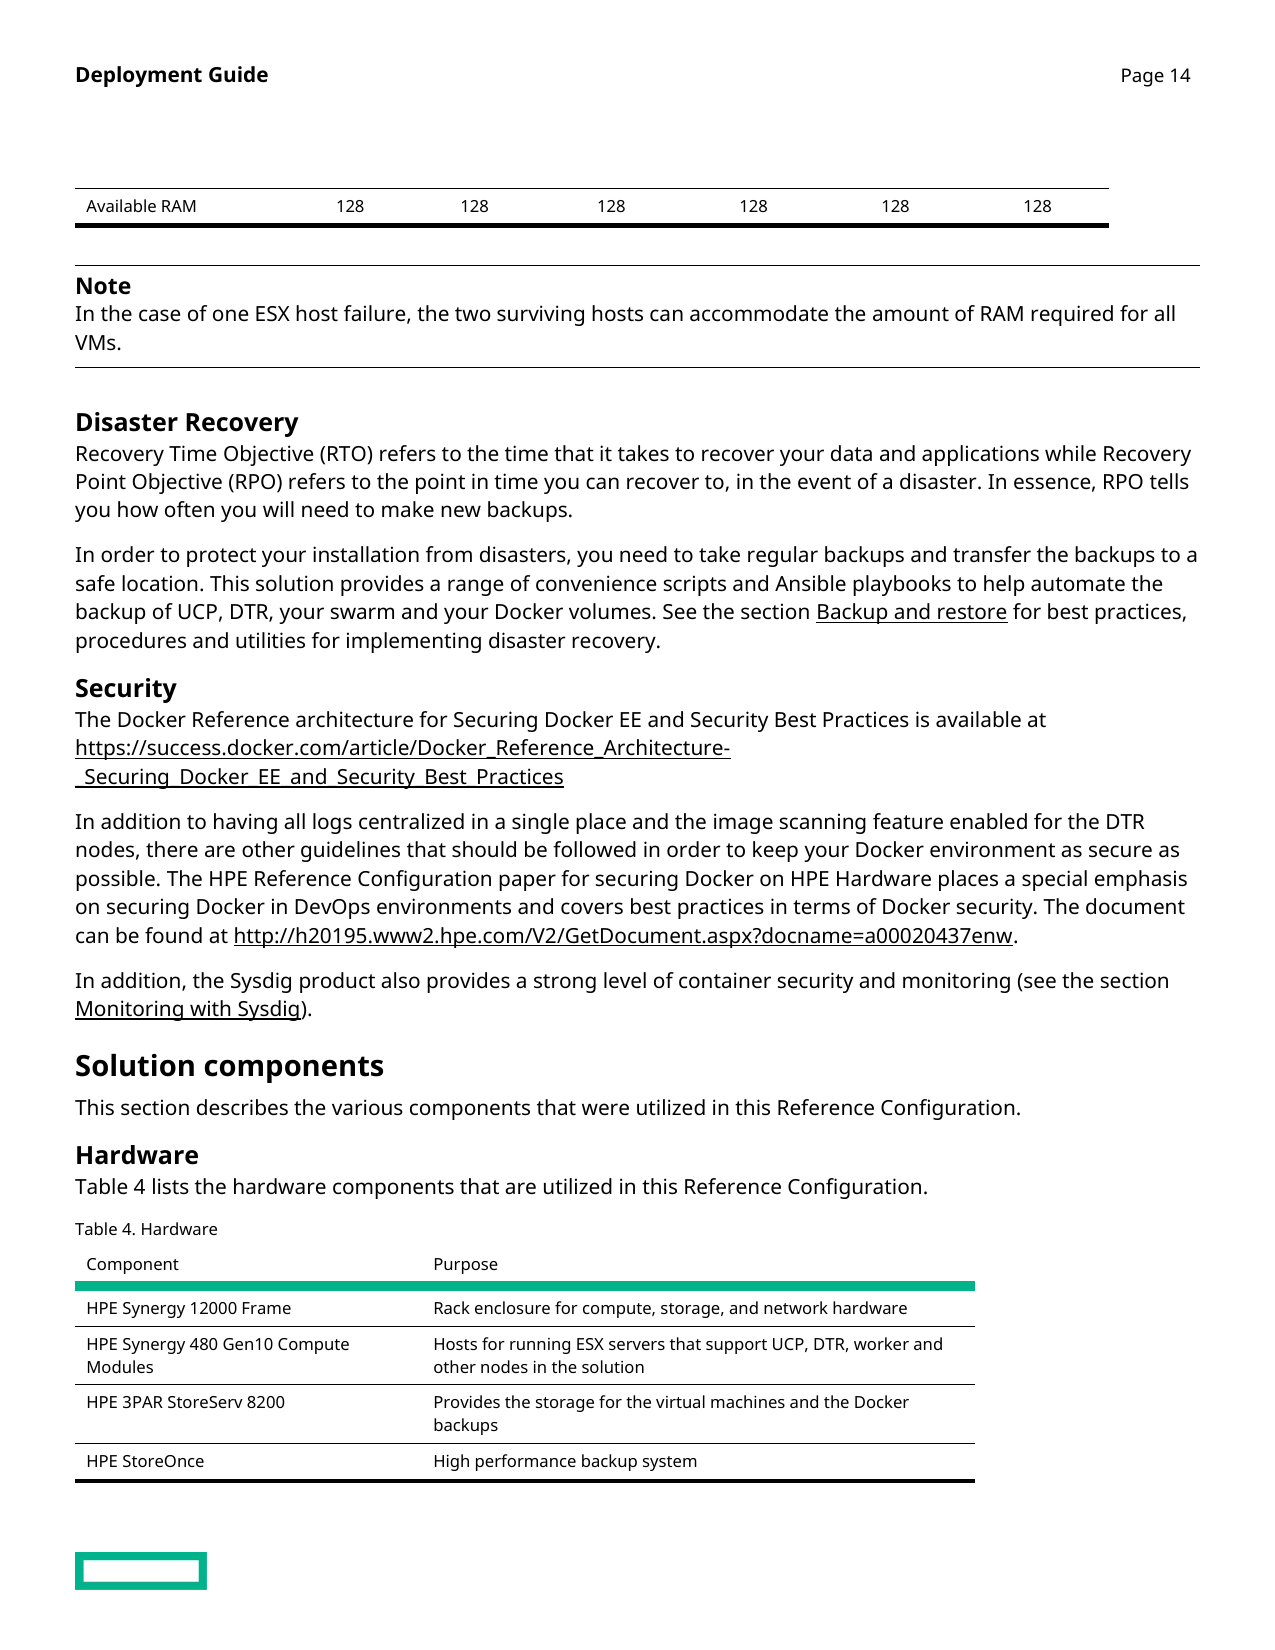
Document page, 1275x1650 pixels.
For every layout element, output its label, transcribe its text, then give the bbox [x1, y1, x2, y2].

text Table 4 lists the hardware components that are utilized in this Reference Configuration. [75, 1172, 1200, 1201]
table_header Component [75, 1246, 422, 1281]
table_cell 128 [966, 189, 1108, 223]
subtitle Security [75, 671, 1200, 705]
picture [75, 1552, 207, 1590]
text Note [75, 266, 1200, 299]
text This section describes the various components that were utilized in this Reference Configuration. [75, 1093, 1200, 1121]
table_cell 128 [824, 189, 966, 223]
table_header Purpose [422, 1246, 975, 1281]
subtitle Solution components [75, 1046, 1200, 1085]
table_cell HPE 3PAR StoreServ 8200 [75, 1385, 422, 1443]
table_cell HPE StoreOnce [75, 1444, 422, 1478]
table_cell 128 [540, 189, 682, 223]
table_cell High performance backup system [422, 1444, 975, 1478]
text Recovery Time Objective (RTO) refers to the time that it takes to recover your data and applications while Recovery Point Objective (RPO) refers to the point in time you can recover to, in the event of a disaster. In essence, RPO tells you how often you will need to make new backups. [75, 439, 1200, 524]
table_cell Available RAM [75, 189, 292, 223]
table_cell 128 [409, 189, 540, 223]
text In addition, the Sysdig product also provides a strong level of container security and monitoring (see the section Monitoring with Sysdig). [75, 966, 1200, 1023]
subtitle Disaster Recovery [75, 404, 1200, 439]
table_cell Rack enclosure for compute, storage, and network hardware [422, 1291, 975, 1326]
table_cell 128 [682, 189, 824, 223]
table_cell Provides the storage for the virtual machines and the Docker backups [422, 1385, 975, 1443]
table_cell Hosts for running ESX servers that support UCP, DTR, worker and other nodes in the solution [422, 1327, 975, 1384]
text In addition to having all logs centralized in a single place and the image scanning feature enabled for the DTR nodes, there are other guidelines that should be followed in order to keep your Docker environment as secure as possible. The HPE Reference Configuration paper for securing Docker on HPE Hardware places a special emphasis on securing Docker in DevOps environments and covers best practices in terms of Docker security. The document can be found at http://h20195.www2.hpe.com/V2/GetDocument.aspx?docname=a00020437enw. [75, 807, 1200, 949]
table_cell HPE Synergy 480 Gen10 Compute Modules [75, 1327, 422, 1384]
text In order to protect your installation from disasters, you need to take regular backups and transfer the backups to a safe location. This solution provides a range of convenience scripts and Ansible playbooks to help automate the backup of UCP, DTR, your swarm and your Docker volumes. See the section Backup and restore for best practices, procedures and utilities for implementing disaster recovery. [75, 541, 1200, 654]
table_cell 128 [292, 189, 409, 223]
text In the case of one ESX host failure, the two surviving hosts can accommodate the amount of RAM required for all VMs. [75, 299, 1200, 367]
subtitle Hardware [75, 1138, 1200, 1172]
text The Docker Reference architecture for Securing Docker EE and Security Best Practices is available at https://success.docker.com/article/Docker_Reference_Architecture-_Securing_Docker_EE_and_Security_Best_Practices [75, 705, 1200, 790]
table_cell HPE Synergy 12000 Frame [75, 1291, 422, 1326]
text Table 4. Hardware [75, 1217, 1200, 1240]
